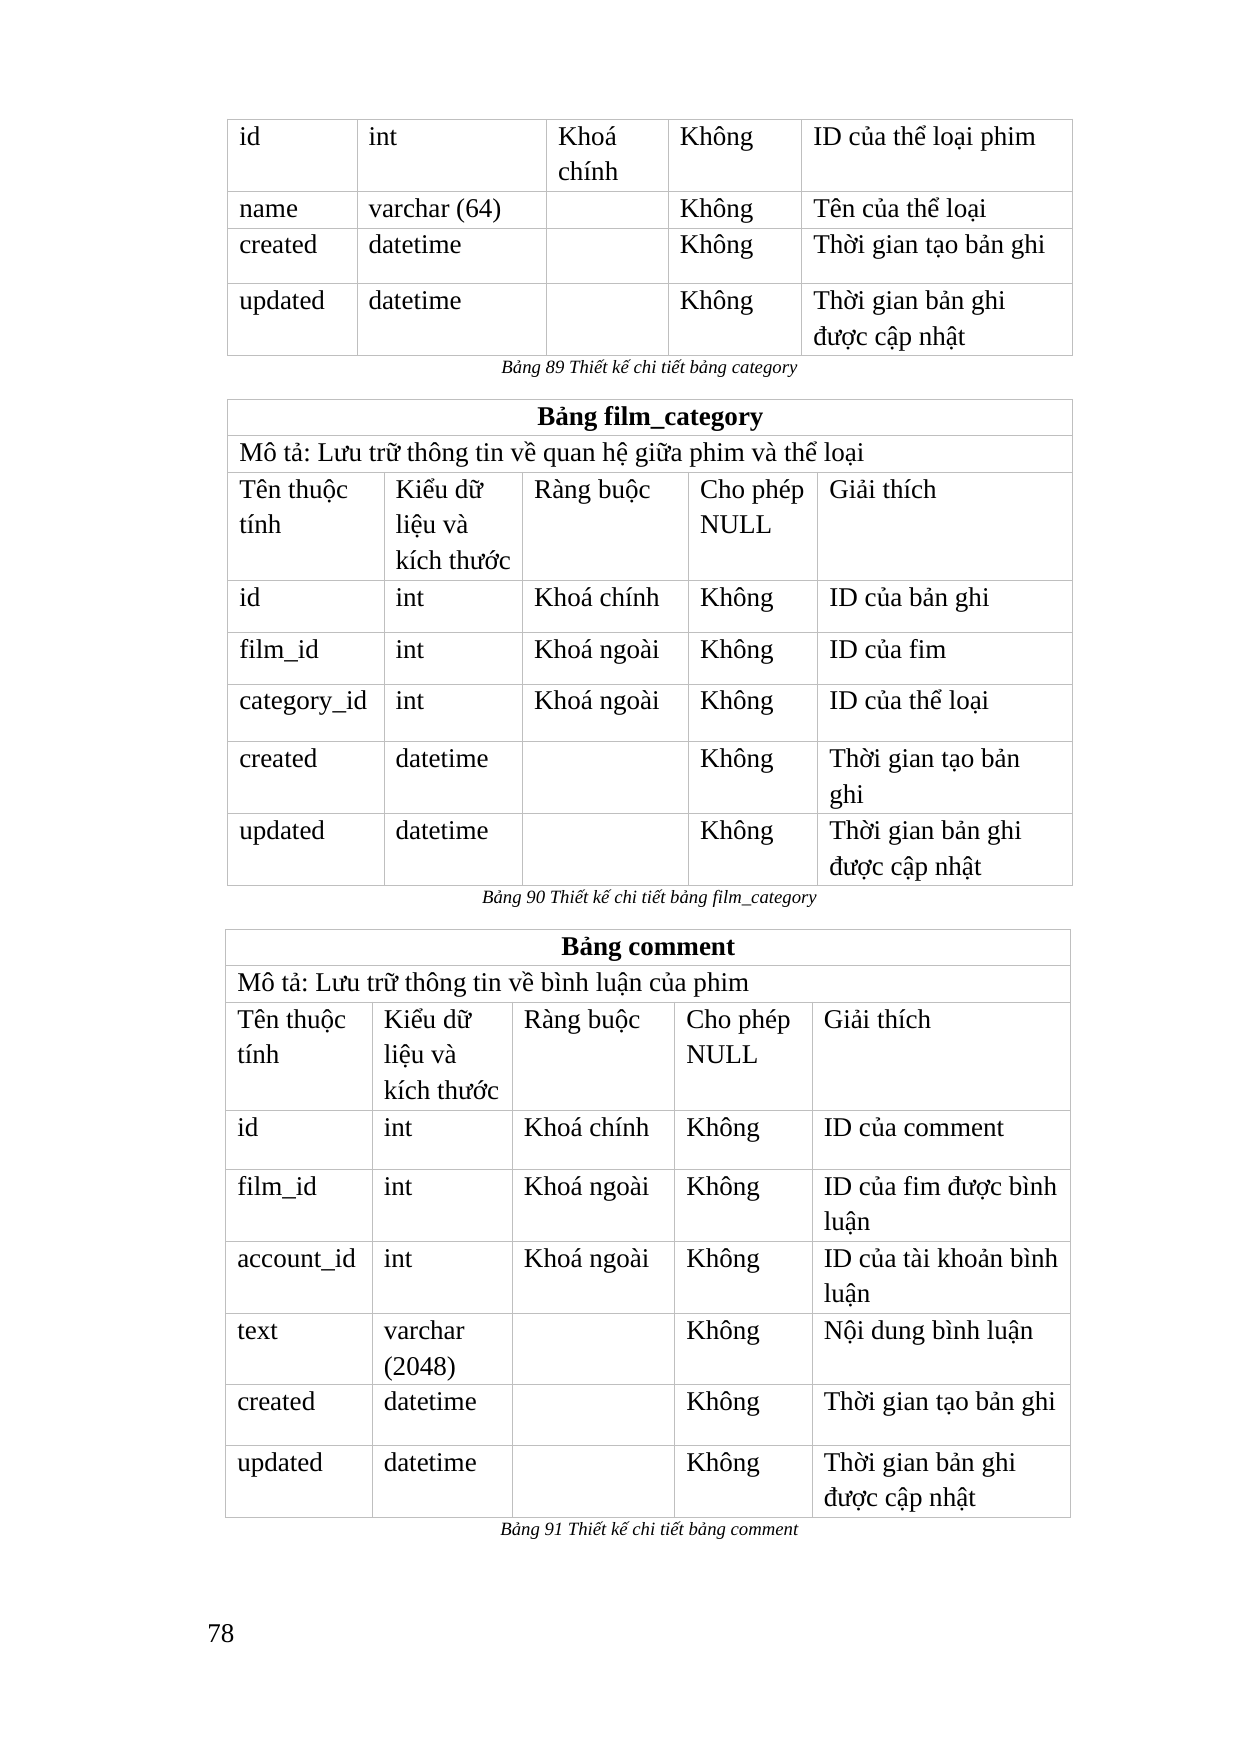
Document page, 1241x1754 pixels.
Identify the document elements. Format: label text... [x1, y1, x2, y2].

table_cell Thời gian tạo bản ghi [813, 1385, 1070, 1445]
table_cell text [226, 1314, 372, 1384]
table_cell Không [689, 814, 817, 885]
table_cell int [373, 1111, 512, 1169]
table_cell Mô tả: Lưu trữ thông tin về bình luận của phim [226, 966, 1070, 1002]
table_cell Giải thích [818, 473, 1072, 580]
table_cell datetime [385, 742, 522, 813]
table_cell Không [675, 1170, 812, 1241]
table_cell [513, 1385, 674, 1445]
table_cell Cho phép NULL [689, 473, 817, 580]
table_cell id [226, 1111, 372, 1169]
table_cell Không [675, 1446, 812, 1517]
table_cell Ràng buộc [513, 1003, 674, 1109]
table_cell int [358, 120, 546, 191]
table_cell Kiểu dữ liệu và kích thước [373, 1003, 512, 1109]
table_cell varchar (2048) [373, 1314, 512, 1384]
table_cell Tên thuộc tính [228, 473, 384, 580]
table_cell ID của fim được bình luận [813, 1170, 1070, 1241]
table_cell film_id [228, 633, 384, 683]
table_cell updated [228, 814, 384, 885]
table_cell ID của comment [813, 1111, 1070, 1169]
text Bảng 91 Thiết kế chi tiết bảng comment [207, 1518, 1093, 1539]
table_cell id [228, 120, 357, 191]
table_cell Không [689, 633, 817, 683]
table_cell Không [689, 685, 817, 741]
table_cell datetime [373, 1385, 512, 1445]
table_cell Ràng buộc [523, 473, 688, 580]
table_cell ID của tài khoản bình luận [813, 1242, 1070, 1313]
table_cell [523, 742, 688, 813]
table_cell updated [228, 284, 357, 355]
text Bảng 89 Thiết kế chi tiết bảng category [207, 356, 1093, 378]
table_cell datetime [373, 1446, 512, 1517]
table_cell created [226, 1385, 372, 1445]
table_cell ID của fim [818, 633, 1072, 683]
table_cell int [385, 633, 522, 683]
table_cell varchar (64) [358, 192, 546, 227]
table_cell ID của thể loại [818, 685, 1072, 741]
table_cell id [228, 581, 384, 632]
table_cell datetime [358, 284, 546, 355]
table_cell ID của bản ghi [818, 581, 1072, 632]
table_cell datetime [385, 814, 522, 885]
table_cell updated [226, 1446, 372, 1517]
table_cell Thời gian bản ghi được cập nhật [813, 1446, 1070, 1517]
table_cell Không [675, 1242, 812, 1313]
table_cell name [228, 192, 357, 227]
table_cell Tên của thể loại [802, 192, 1072, 227]
table_cell ID của thể loại phim [802, 120, 1072, 191]
table_cell Giải thích [813, 1003, 1070, 1109]
table_cell Không [669, 120, 801, 191]
table_header Bảng comment [226, 930, 1070, 965]
table_cell Mô tả: Lưu trữ thông tin về quan hệ giữa phim và thể loại [228, 436, 1072, 472]
table_cell Khoá ngoài [523, 685, 688, 741]
table_cell Kiểu dữ liệu và kích thước [385, 473, 522, 580]
table_cell Không [675, 1385, 812, 1445]
table_cell Không [675, 1111, 812, 1169]
table_cell Thời gian bản ghi được cập nhật [802, 284, 1072, 355]
table_cell int [385, 581, 522, 632]
table_header Bảng film_category [228, 400, 1072, 435]
table_cell account_id [226, 1242, 372, 1313]
table_cell Khoá chính [547, 120, 668, 191]
table_cell Khoá chính [523, 581, 688, 632]
table_cell Tên thuộc tính [226, 1003, 372, 1109]
table_cell [513, 1314, 674, 1384]
table_cell Không [669, 192, 801, 227]
table_cell [523, 814, 688, 885]
table_cell Thời gian bản ghi được cập nhật [818, 814, 1072, 885]
table_cell int [373, 1242, 512, 1313]
table_cell Khoá ngoài [513, 1170, 674, 1241]
table_cell created [228, 229, 357, 283]
table_cell Thời gian tạo bản ghi [802, 229, 1072, 283]
table_cell Không [669, 229, 801, 283]
table_cell Không [689, 581, 817, 632]
table_cell Không [675, 1314, 812, 1384]
table_cell int [385, 685, 522, 741]
table_cell created [228, 742, 384, 813]
table_cell [513, 1446, 674, 1517]
table_cell Khoá chính [513, 1111, 674, 1169]
table_cell [547, 284, 668, 355]
table_cell [547, 192, 668, 227]
table_cell category_id [228, 685, 384, 741]
table_cell Không [689, 742, 817, 813]
table_cell Khoá ngoài [523, 633, 688, 683]
text Bảng 90 Thiết kế chi tiết bảng film_category [207, 886, 1093, 908]
table_cell Nội dung bình luận [813, 1314, 1070, 1384]
table_cell Không [669, 284, 801, 355]
table_cell Khoá ngoài [513, 1242, 674, 1313]
table_cell film_id [226, 1170, 372, 1241]
table_cell [547, 229, 668, 283]
table_cell datetime [358, 229, 546, 283]
table_cell int [373, 1170, 512, 1241]
table_cell Cho phép NULL [675, 1003, 812, 1109]
table_cell Thời gian tạo bản ghi [818, 742, 1072, 813]
